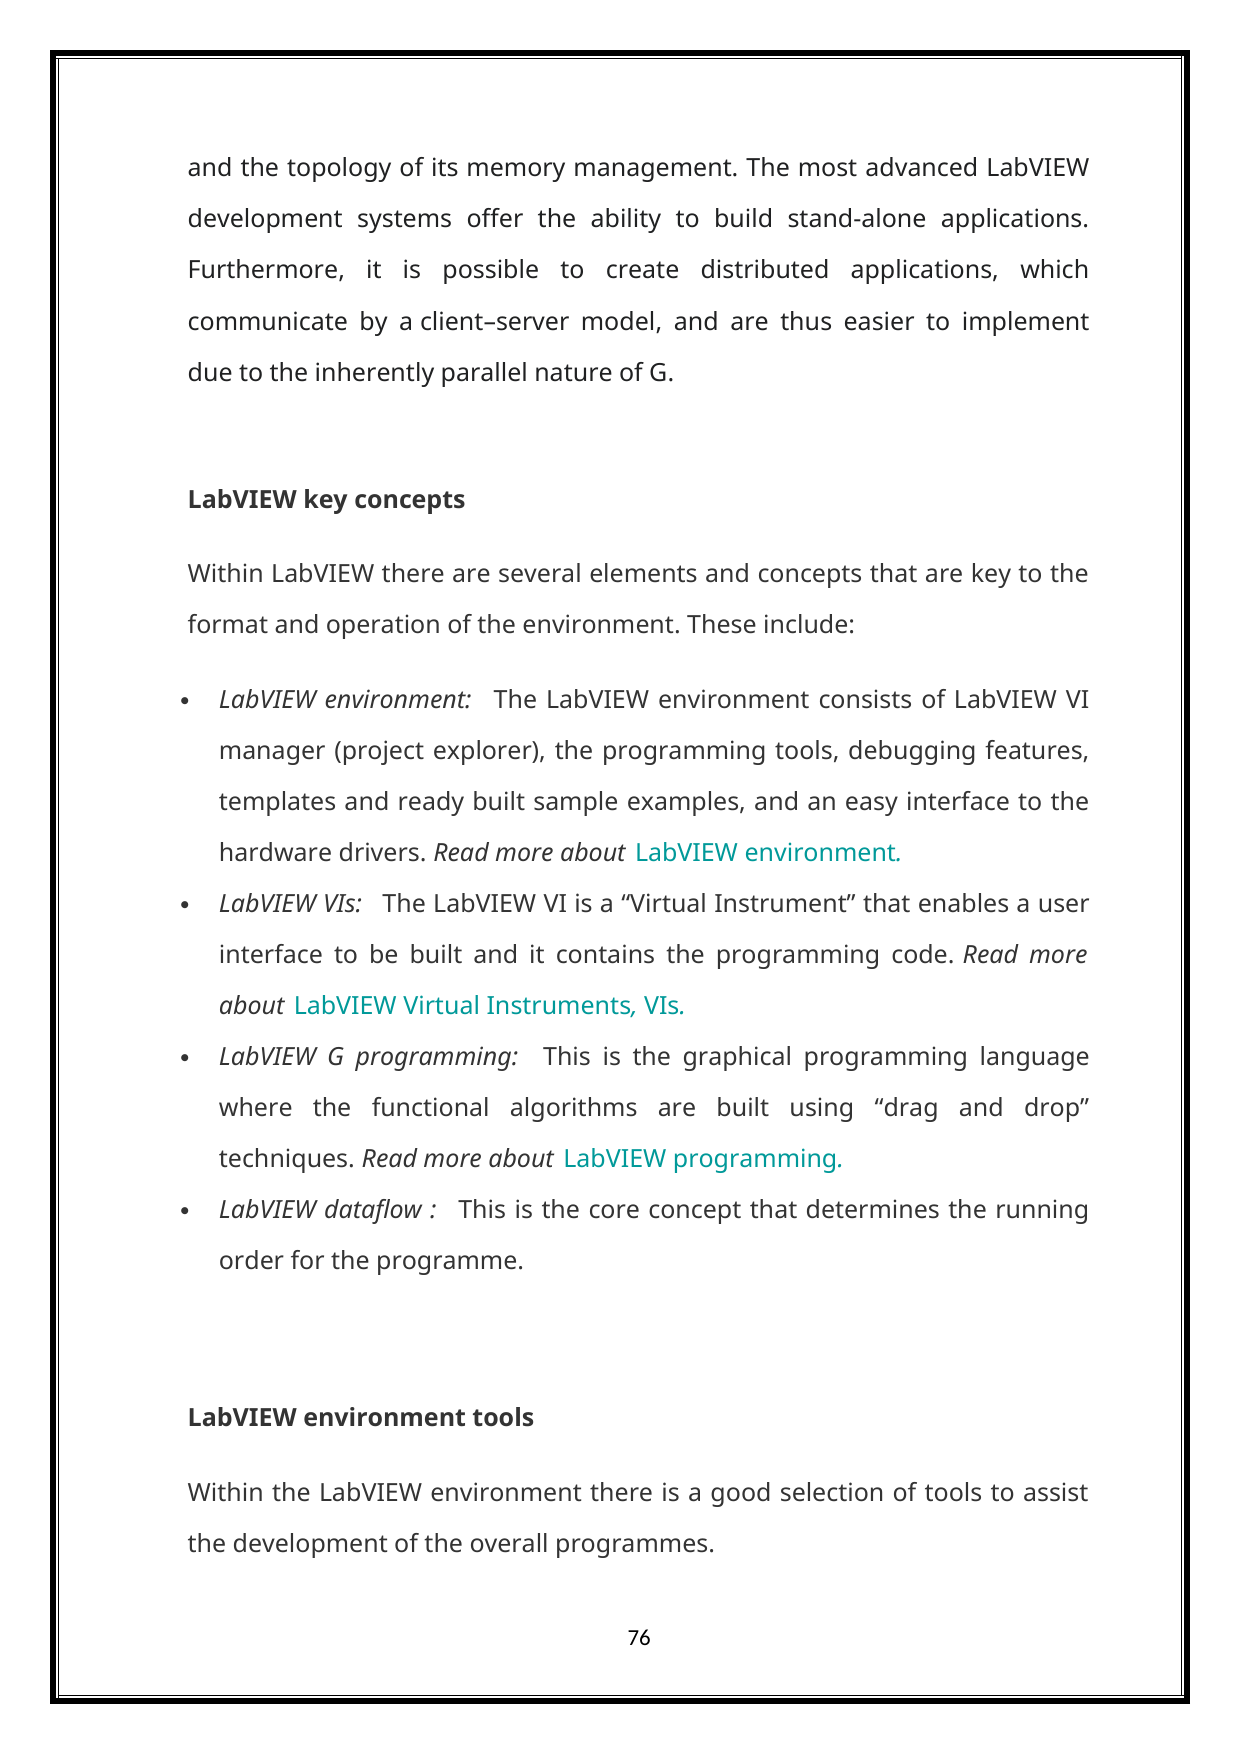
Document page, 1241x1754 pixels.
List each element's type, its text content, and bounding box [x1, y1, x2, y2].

text Within LabVIEW there are several elements and concepts that are key to the format and operation of the environment. These include: [187, 556, 1090, 641]
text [187, 150, 1090, 388]
subtitle LabVIEW environment tools [187, 1400, 1090, 1434]
subtitle LabVIEW key concepts [187, 481, 1090, 515]
list LabVIEW G programming: This is the graphical programming language where the functional algorithms are built using “drag and drop” techniques. Read more about LabVIEW programming. [181, 1038, 1090, 1175]
list LabVIEW VIs: The LabVIEW VI is a “Virtual Instrument” that enables a user interface to be built and it contains the programming code. Read more about LabVIEW Virtual Instruments, VIs. [181, 885, 1090, 1022]
list LabVIEW environment: The LabVIEW environment consists of LabVIEW VI manager (project explorer), the programming tools, debugging features, templates and ready built sample examples, and an easy interface to the hardware drivers. Read more about LabVIEW environment. [181, 681, 1090, 868]
list LabVIEW dataflow : This is the core concept that determines the running order for the programme. [181, 1192, 1090, 1277]
text Within the LabVIEW environment there is a good selection of tools to assist the development of the overall programmes. [187, 1474, 1090, 1559]
